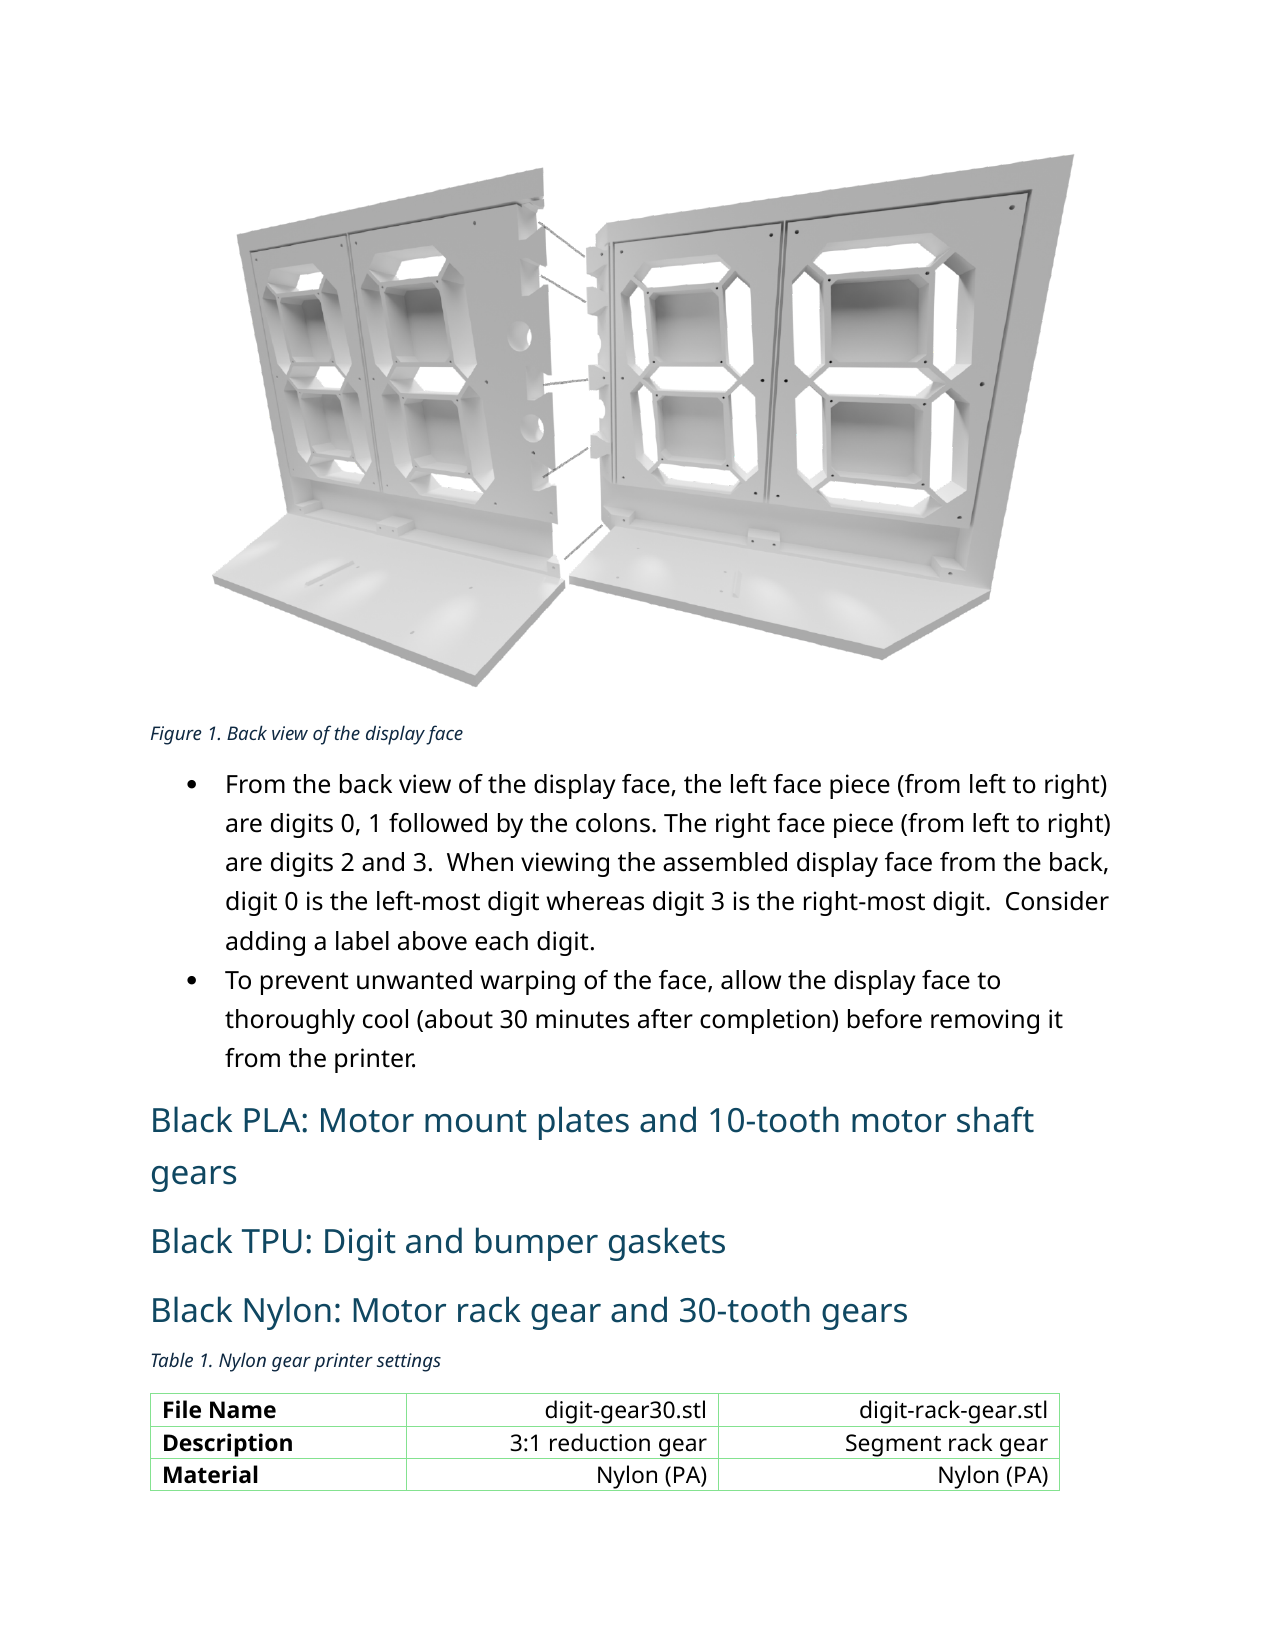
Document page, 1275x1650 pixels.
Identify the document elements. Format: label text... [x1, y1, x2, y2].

table_cell Material [151, 1459, 406, 1490]
subtitle Black Nylon: Motor rack gear and 30-tooth gears [150, 1286, 1125, 1332]
list To prevent unwanted warping of the face, allow the display face to thoroughly cool (about 30 minutes after completion) before removing it from the printer. [187, 962, 1125, 1075]
subtitle Black TPU: Digit and bumper gaskets [150, 1218, 1125, 1263]
table_header digit-rack-gear.stl [719, 1394, 1059, 1426]
list From the back view of the display face, the left face piece (from left to right) are digits 0, 1 followed by the colons. The right face piece (from left to right) are digits 2 and 3. When viewing the assembled display face from the back, digit 0 is the left-most digit whereas digit 3 is the right-most digit. Consider adding a label above each digit. [187, 767, 1125, 957]
subtitle Black PLA: Motor mount plates and 10-tooth motor shaft gears [150, 1097, 1125, 1194]
table_cell Segment rack gear [719, 1427, 1059, 1458]
table_header digit-gear30.stl [407, 1394, 718, 1426]
table_header File Name [151, 1394, 406, 1426]
text Table 1. Nylon gear printer settings [150, 1347, 1125, 1372]
table_cell Nylon (PA) [719, 1459, 1059, 1490]
table_cell Nylon (PA) [407, 1459, 718, 1490]
picture [150, 150, 1125, 699]
table_cell 3:1 reduction gear [407, 1427, 718, 1458]
table_cell Description [151, 1427, 406, 1458]
text Figure 1. Back view of the display face [150, 720, 1125, 746]
